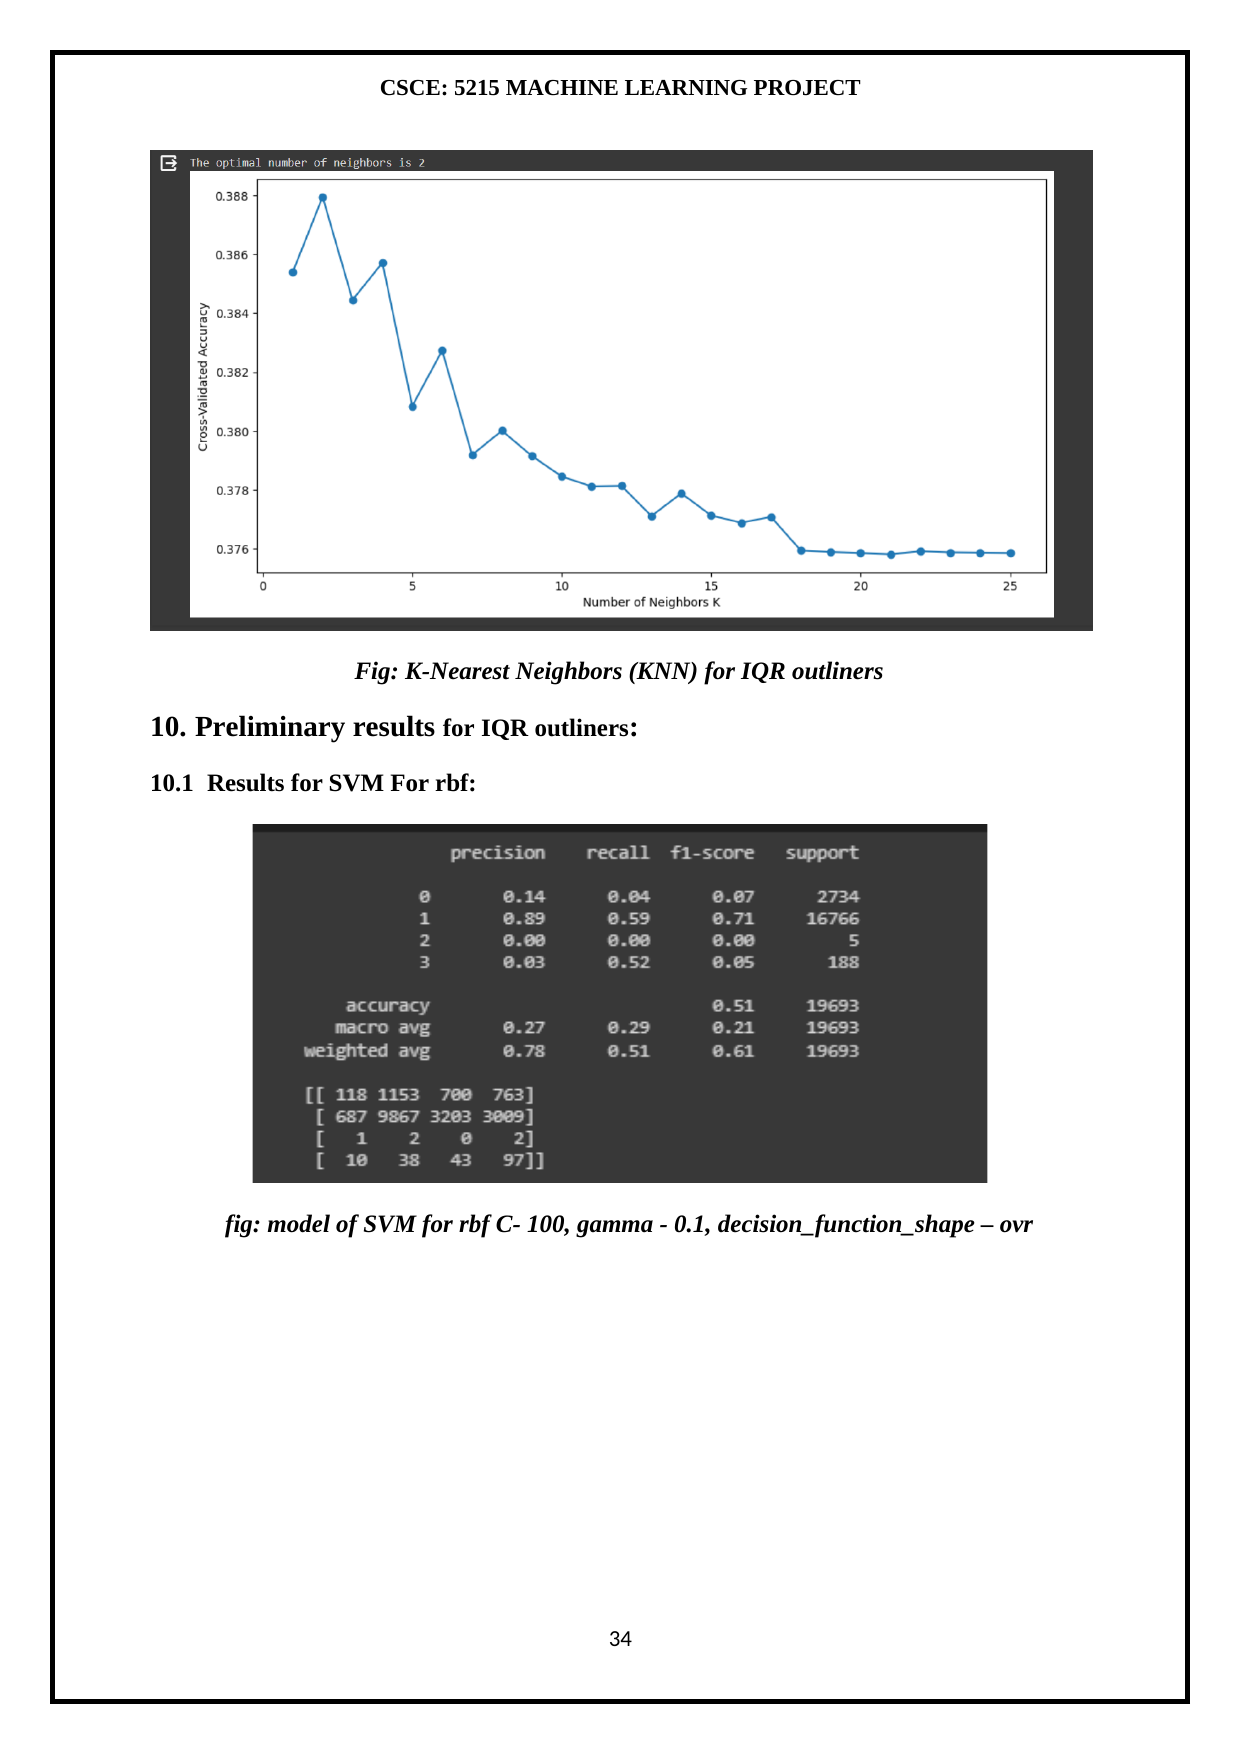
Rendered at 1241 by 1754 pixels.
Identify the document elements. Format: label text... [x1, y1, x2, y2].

picture [252, 824, 988, 1183]
list fig: model of SVM for rbf C- 100, gamma - 0.1, decision_function_shape – ovr [225, 1209, 1090, 1238]
text Fig: K-Nearest Neighbors (KNN) for IQR outliners [150, 656, 1090, 684]
list Preliminary results for IQR outliners: [150, 709, 1090, 743]
picture [150, 150, 1093, 631]
list Results for SVM For rbf: [150, 768, 1090, 797]
